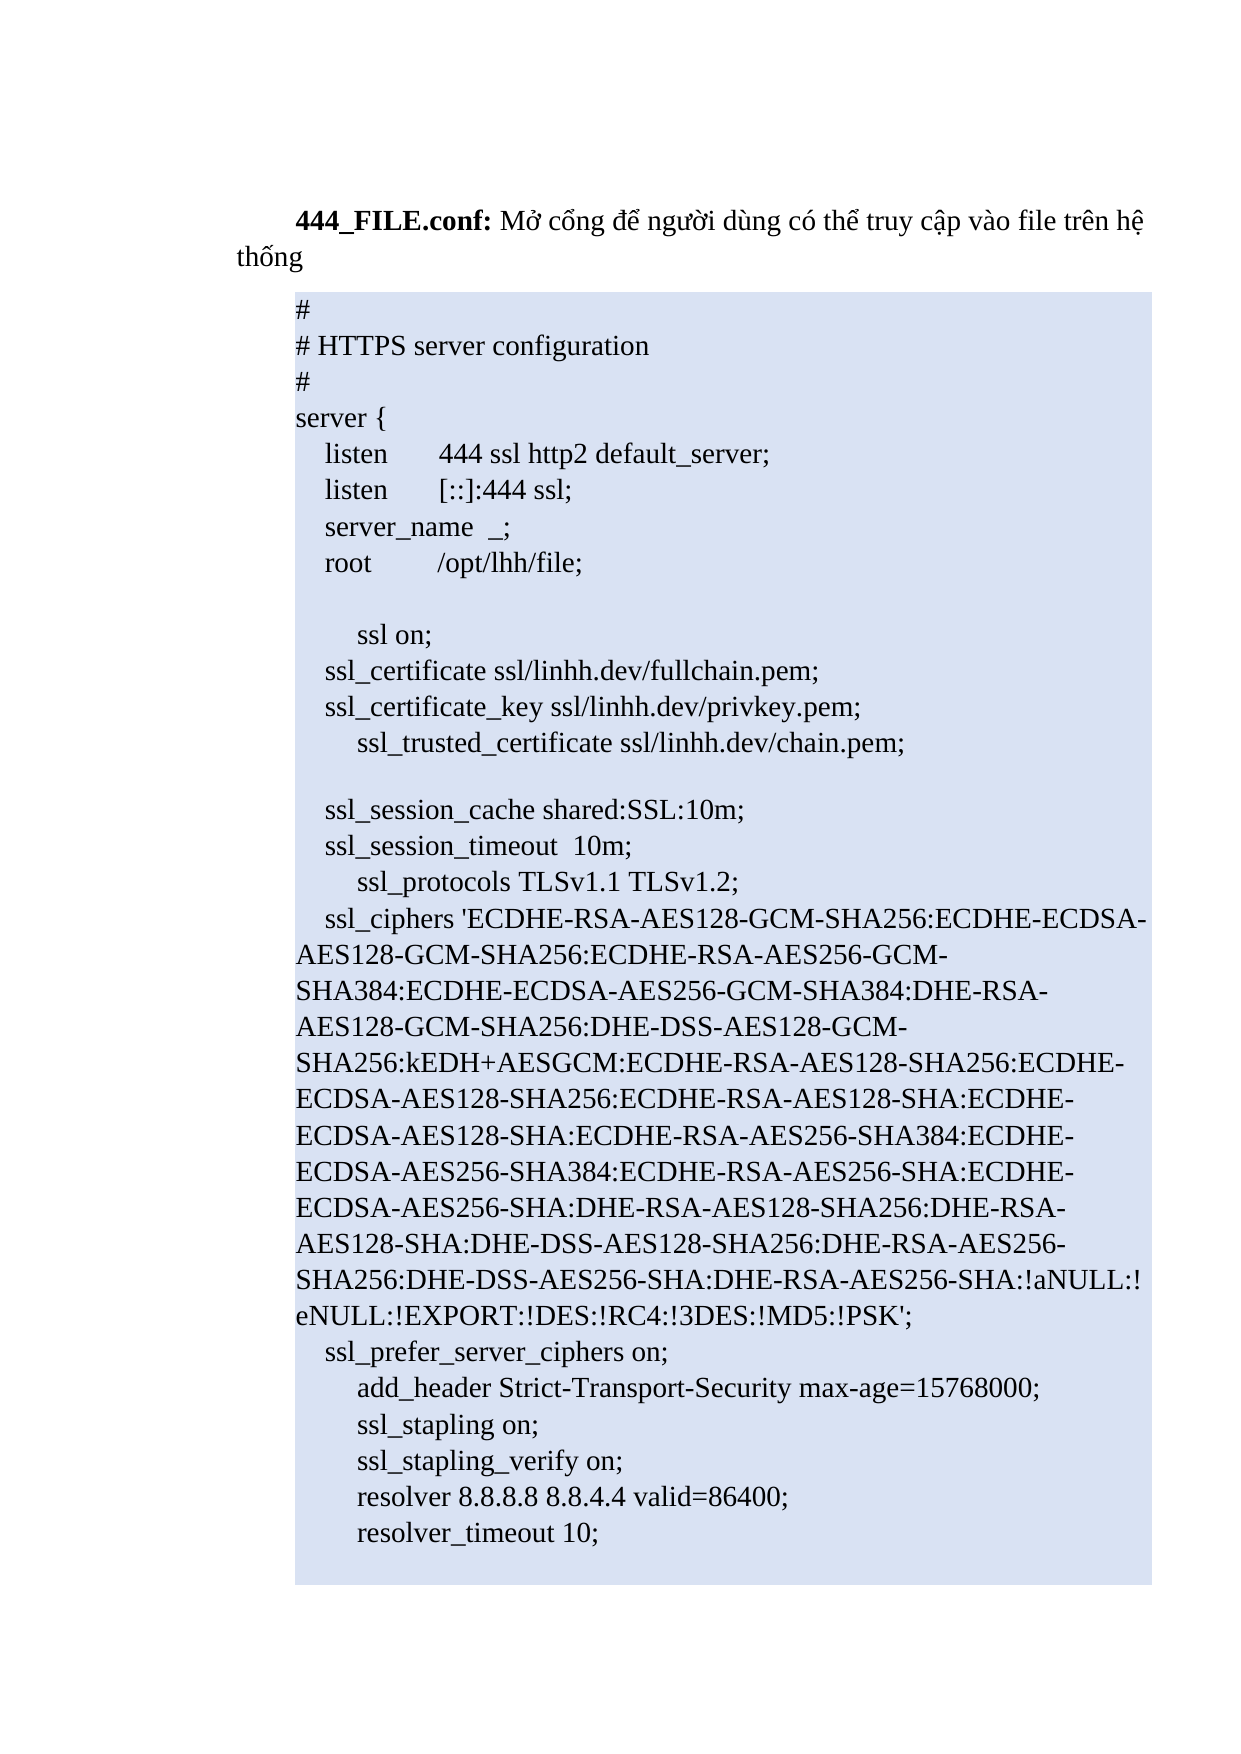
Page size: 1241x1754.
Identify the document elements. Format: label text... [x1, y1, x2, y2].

text listen [::]:444 ssl; [295, 472, 1152, 506]
text ssl on; [295, 617, 1152, 651]
text ssl_prefer_server_ciphers on; [295, 1334, 1152, 1368]
text ssl_stapling_verify on; [295, 1443, 1152, 1476]
text # [295, 364, 1152, 398]
text resolver 8.8.8.8 8.8.4.4 valid=86400; [295, 1479, 1152, 1513]
text ssl_certificate ssl/linhh.dev/fullchain.pem; [295, 653, 1152, 687]
text ssl_session_cache shared:SSL:10m; [295, 792, 1152, 826]
text root /opt/lhh/file; [295, 545, 1152, 578]
text server { [295, 400, 1152, 434]
text ssl_trusted_certificate ssl/linhh.dev/chain.pem; [295, 726, 1152, 759]
text ssl_stapling on; [295, 1407, 1152, 1440]
text resolver_timeout 10; [295, 1515, 1152, 1549]
text ssl_certificate_key ssl/linhh.dev/privkey.pem; [295, 689, 1152, 723]
text add_header Strict-Transport-Security max-age=15768000; [295, 1371, 1152, 1404]
text listen 444 ssl http2 default_server; [295, 436, 1152, 470]
text server_name _; [295, 509, 1152, 542]
text ssl_protocols TLSv1.1 TLSv1.2; [295, 864, 1152, 898]
text # HTTPS server configuration [295, 328, 1152, 361]
text ssl_session_timeout 10m; [295, 828, 1152, 862]
text # [295, 292, 1152, 325]
text ssl_ciphers 'ECDHE-RSA-AES128-GCM-SHA256:ECDHE-ECDSA-AES128-GCM-SHA256:ECDHE-RSA-AES256-GCM-SHA384:ECDHE-ECDSA-AES256-GCM-SHA384:DHE-RSA-AES128-GCM-SHA256:DHE-DSS-AES128-GCM-SHA256:kEDH+AESGCM:ECDHE-RSA-AES128-SHA256:ECDHE-ECDSA-AES128-SHA256:ECDHE-RSA-AES128-SHA:ECDHE-ECDSA-AES128-SHA:ECDHE-RSA-AES256-SHA384:ECDHE-ECDSA-AES256-SHA384:ECDHE-RSA-AES256-SHA:ECDHE-ECDSA-AES256-SHA:DHE-RSA-AES128-SHA256:DHE-RSA-AES128-SHA:DHE-DSS-AES128-SHA256:DHE-RSA-AES256-SHA256:DHE-DSS-AES256-SHA:DHE-RSA-AES256-SHA:!aNULL:!eNULL:!EXPORT:!DES:!RC4:!3DES:!MD5:!PSK'; [295, 901, 1152, 1332]
text 444_FILE.conf: Mở cổng để người dùng có thể truy cập vào file trên hệ thống [236, 203, 1152, 272]
